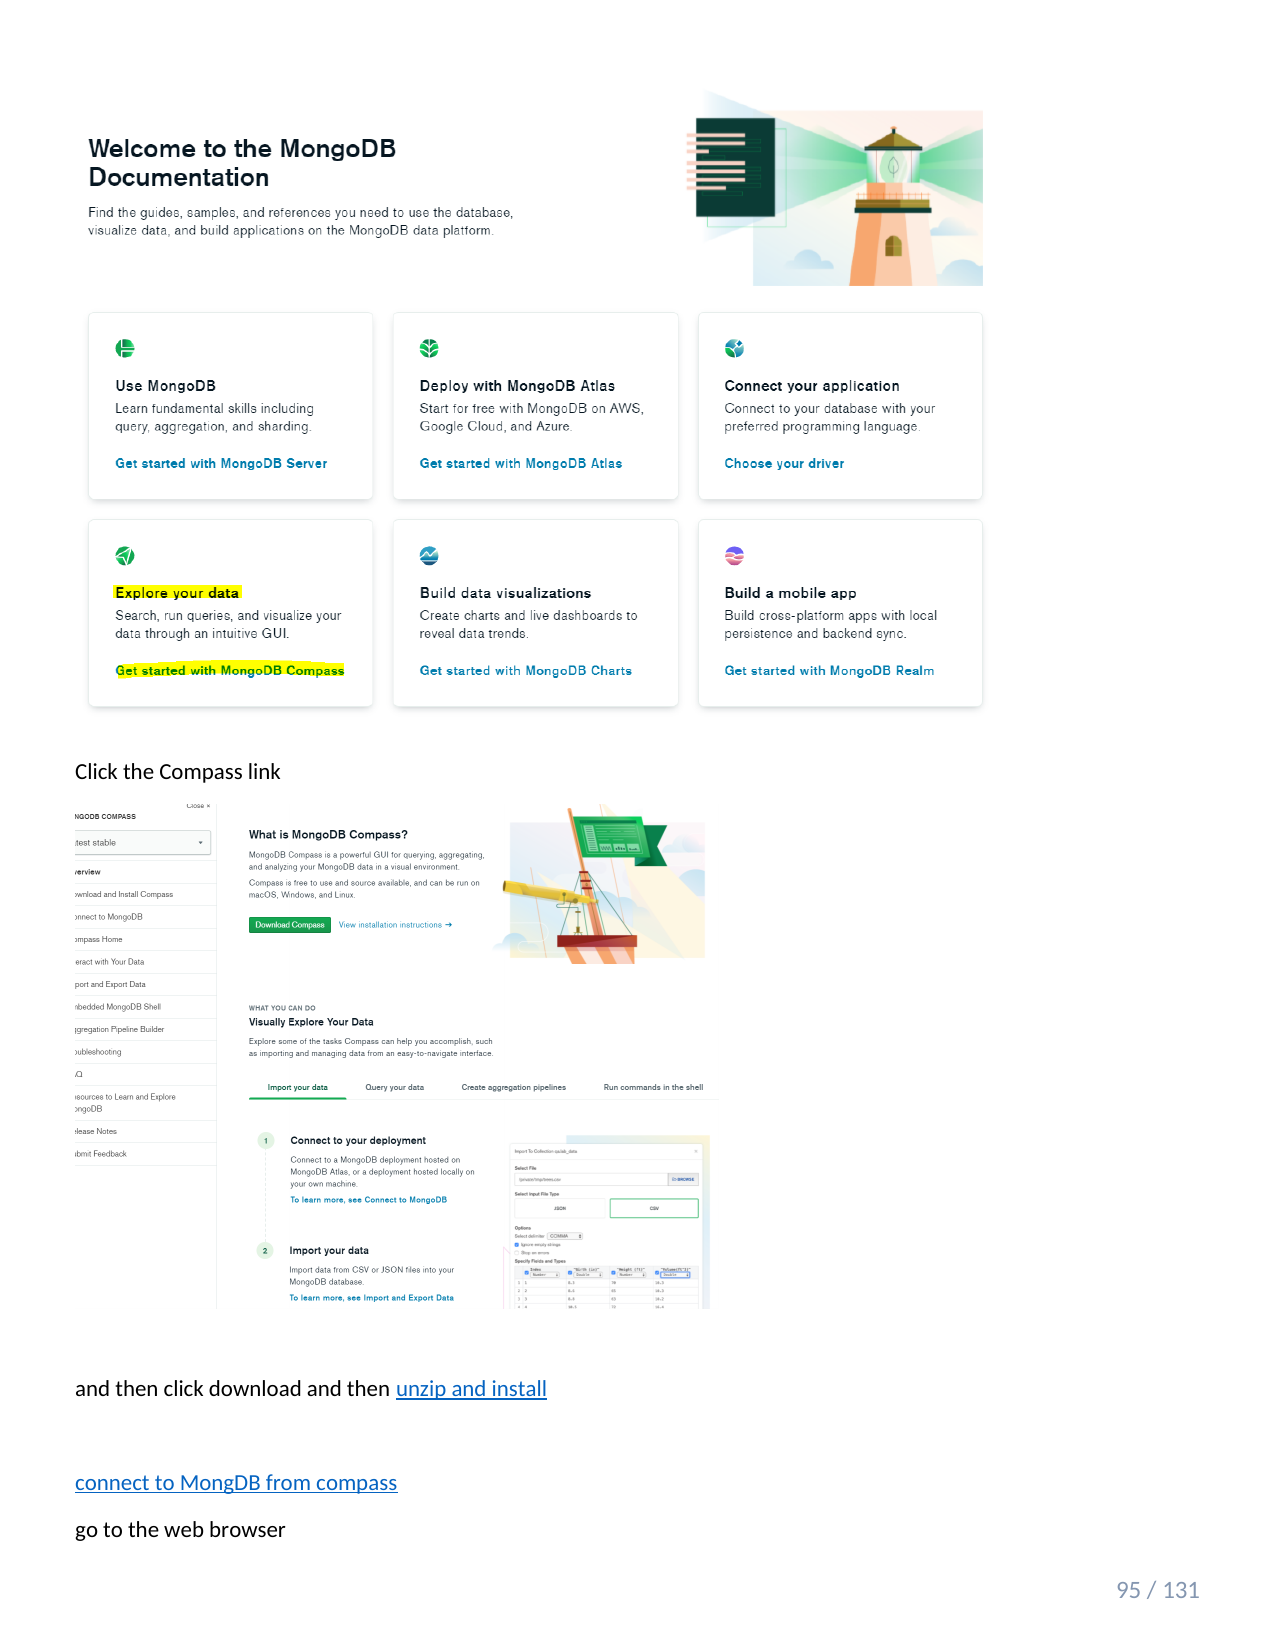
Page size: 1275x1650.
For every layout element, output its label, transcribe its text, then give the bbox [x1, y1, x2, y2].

picture [75, 75, 1032, 739]
text Click the Compass link [75, 757, 1200, 785]
picture [75, 804, 719, 1309]
text go to the web browser [75, 1515, 1200, 1543]
text and then click download and then unzip and install [75, 1374, 1200, 1402]
text connect to MongDB from compass [75, 1468, 1200, 1496]
